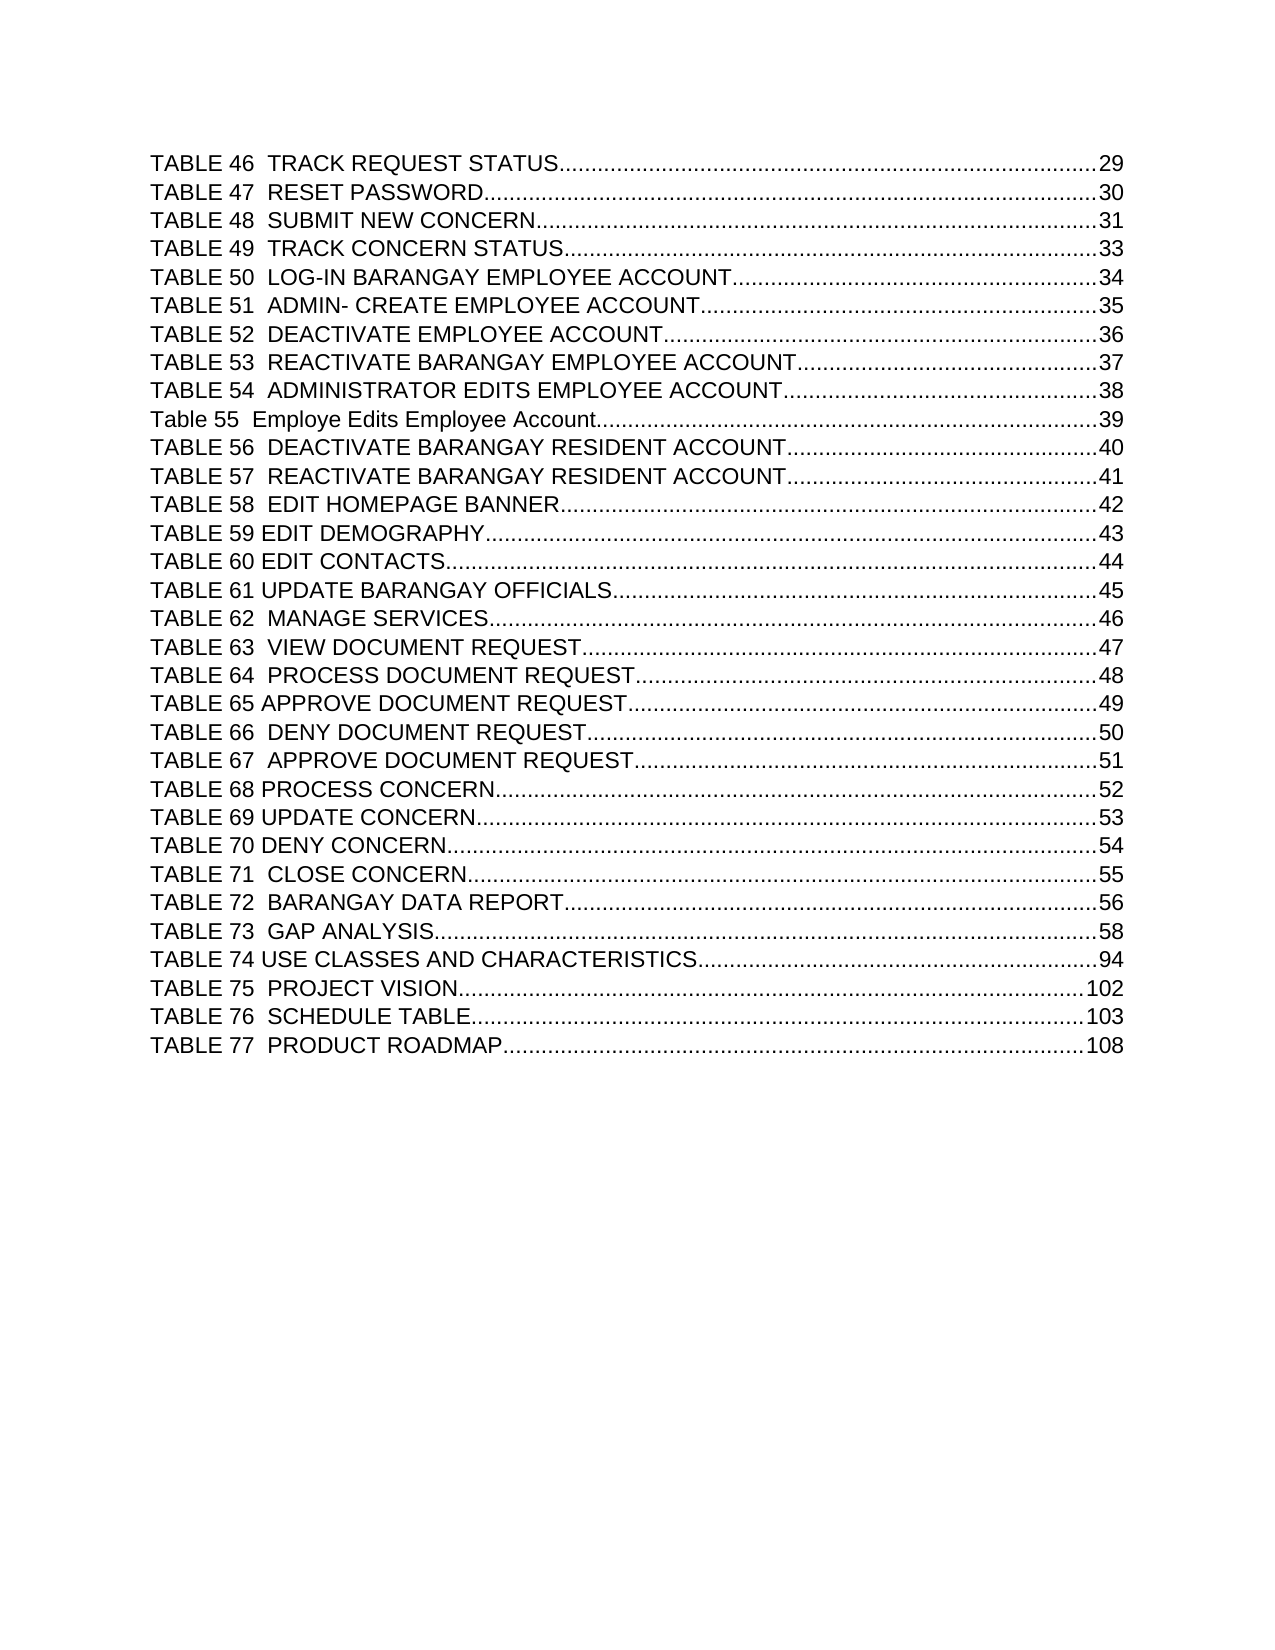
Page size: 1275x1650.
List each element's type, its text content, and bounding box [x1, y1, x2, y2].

text Table 55 Employe Edits Employee Account 39 [150, 406, 1125, 432]
text TABLE 71 CLOSE CONCERN 55 [150, 861, 1125, 887]
text TABLE 54 ADMINISTRATOR EDITS EMPLOYEE ACCOUNT 38 [150, 377, 1125, 404]
text TABLE 60 EDIT CONTACTS 44 [150, 548, 1125, 574]
text TABLE 46 TRACK REQUEST STATUS 29 [150, 150, 1125, 176]
text TABLE 63 VIEW DOCUMENT REQUEST 47 [150, 633, 1125, 660]
text TABLE 62 MANAGE SERVICES 46 [150, 605, 1125, 631]
text TABLE 49 TRACK CONCERN STATUS 33 [150, 235, 1125, 262]
text TABLE 65 APPROVE DOCUMENT REQUEST 49 [150, 690, 1125, 717]
text TABLE 59 EDIT DEMOGRAPHY 43 [150, 520, 1125, 546]
text TABLE 48 SUBMIT NEW CONCERN 31 [150, 207, 1125, 233]
text TABLE 64 PROCESS DOCUMENT REQUEST 48 [150, 662, 1125, 688]
text TABLE 68 PROCESS CONCERN 52 [150, 776, 1125, 802]
text TABLE 57 REACTIVATE BARANGAY RESIDENT ACCOUNT 41 [150, 463, 1125, 489]
text TABLE 61 UPDATE BARANGAY OFFICIALS 45 [150, 577, 1125, 603]
text TABLE 72 BARANGAY DATA REPORT 56 [150, 889, 1125, 916]
text TABLE 70 DENY CONCERN 54 [150, 832, 1125, 859]
text TABLE 52 DEACTIVATE EMPLOYEE ACCOUNT 36 [150, 321, 1125, 347]
text TABLE 77 PRODUCT ROADMAP 108 [150, 1032, 1125, 1058]
text TABLE 75 PROJECT VISION 102 [150, 975, 1125, 1001]
text TABLE 53 REACTIVATE BARANGAY EMPLOYEE ACCOUNT 37 [150, 349, 1125, 375]
text TABLE 74 USE CLASSES AND CHARACTERISTICS 94 [150, 946, 1125, 973]
text TABLE 50 LOG-IN BARANGAY EMPLOYEE ACCOUNT 34 [150, 264, 1125, 290]
text TABLE 67 APPROVE DOCUMENT REQUEST 51 [150, 747, 1125, 773]
text TABLE 66 DENY DOCUMENT REQUEST 50 [150, 719, 1125, 745]
text TABLE 69 UPDATE CONCERN 53 [150, 804, 1125, 830]
text TABLE 58 EDIT HOMEPAGE BANNER 42 [150, 491, 1125, 518]
text TABLE 76 SCHEDULE TABLE 103 [150, 1003, 1125, 1029]
text TABLE 56 DEACTIVATE BARANGAY RESIDENT ACCOUNT 40 [150, 434, 1125, 461]
text TABLE 73 GAP ANALYSIS 58 [150, 918, 1125, 944]
text TABLE 47 RESET PASSWORD 30 [150, 178, 1125, 205]
text TABLE 51 ADMIN- CREATE EMPLOYEE ACCOUNT 35 [150, 292, 1125, 318]
